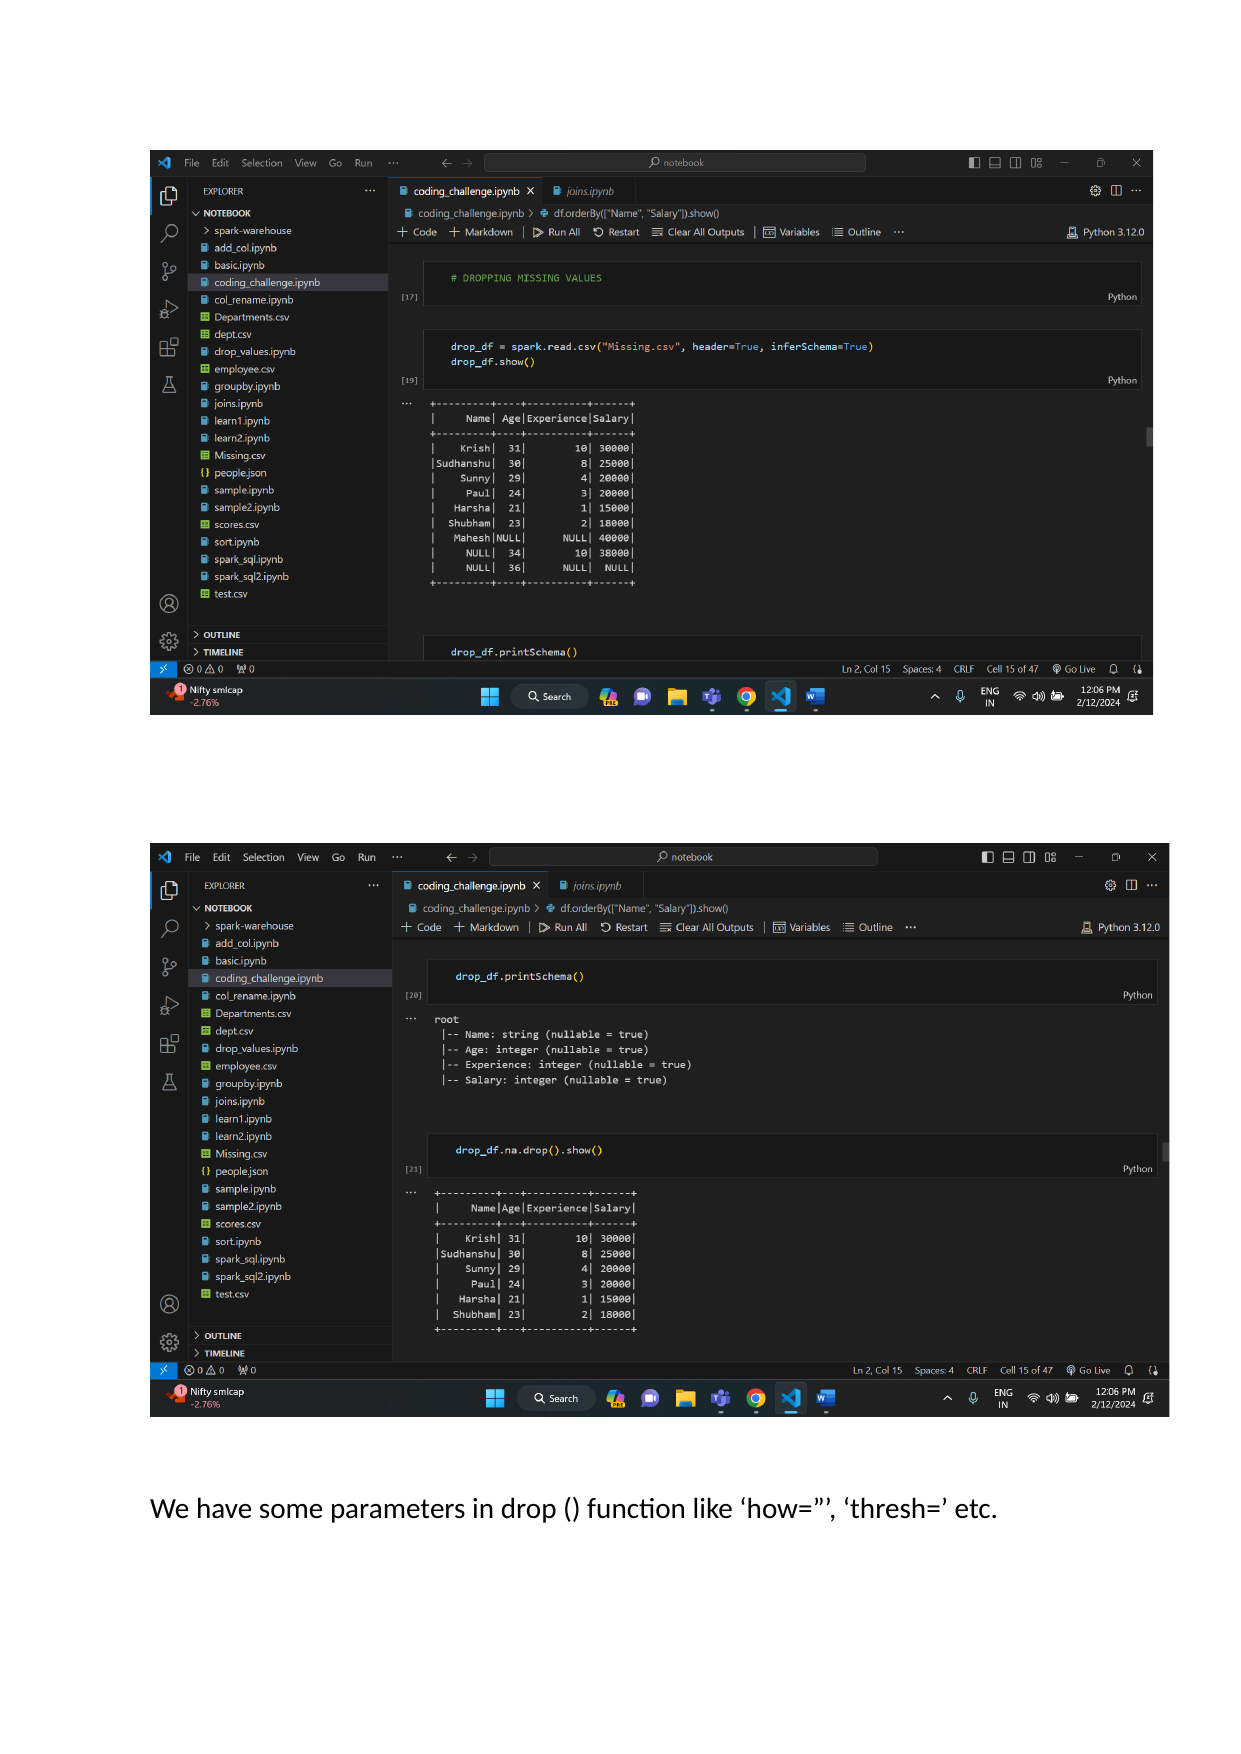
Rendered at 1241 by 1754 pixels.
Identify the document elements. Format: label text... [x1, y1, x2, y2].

text We have some parameters in drop () function like ‘how=”’, ‘thresh=’ etc. [150, 1491, 1090, 1526]
picture [150, 843, 1170, 1417]
picture [150, 150, 1154, 715]
